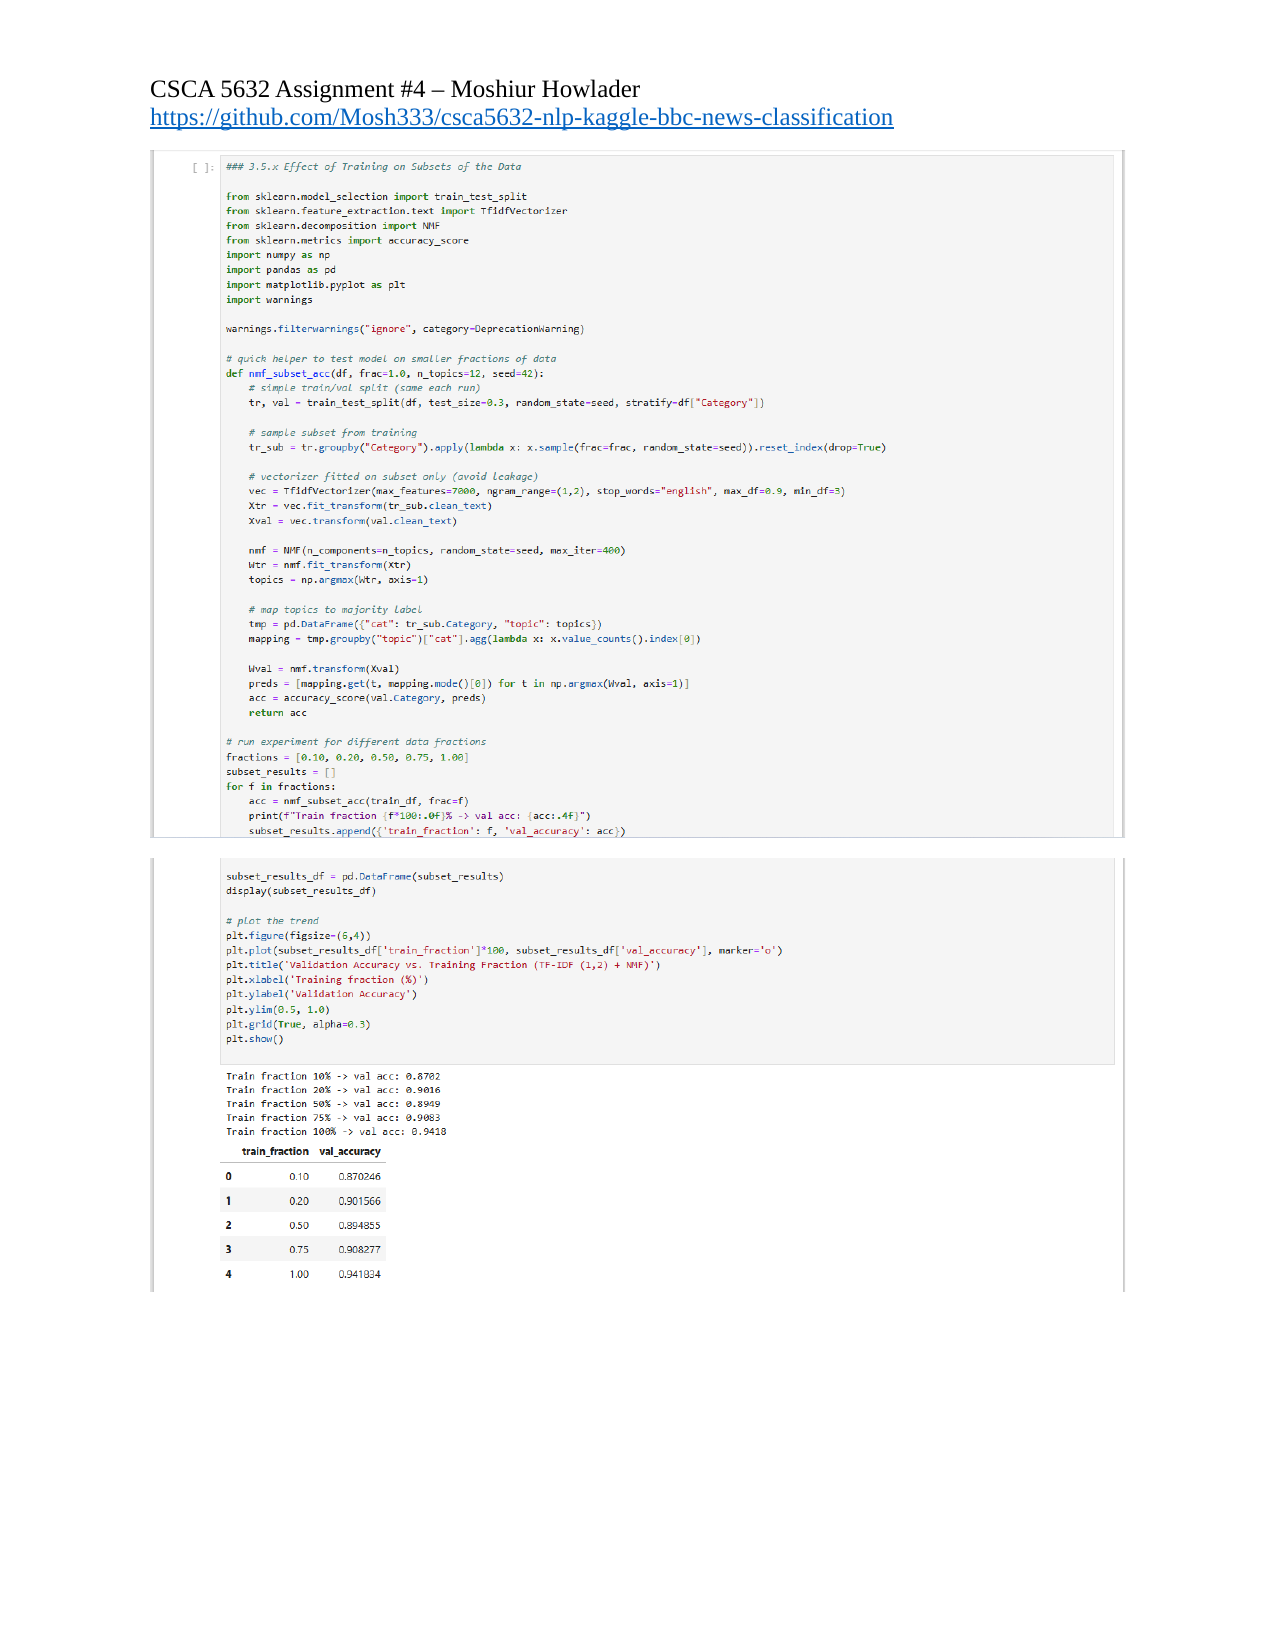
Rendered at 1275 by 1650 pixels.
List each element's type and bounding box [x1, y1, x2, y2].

picture [150, 858, 1125, 1292]
picture [150, 150, 1125, 838]
